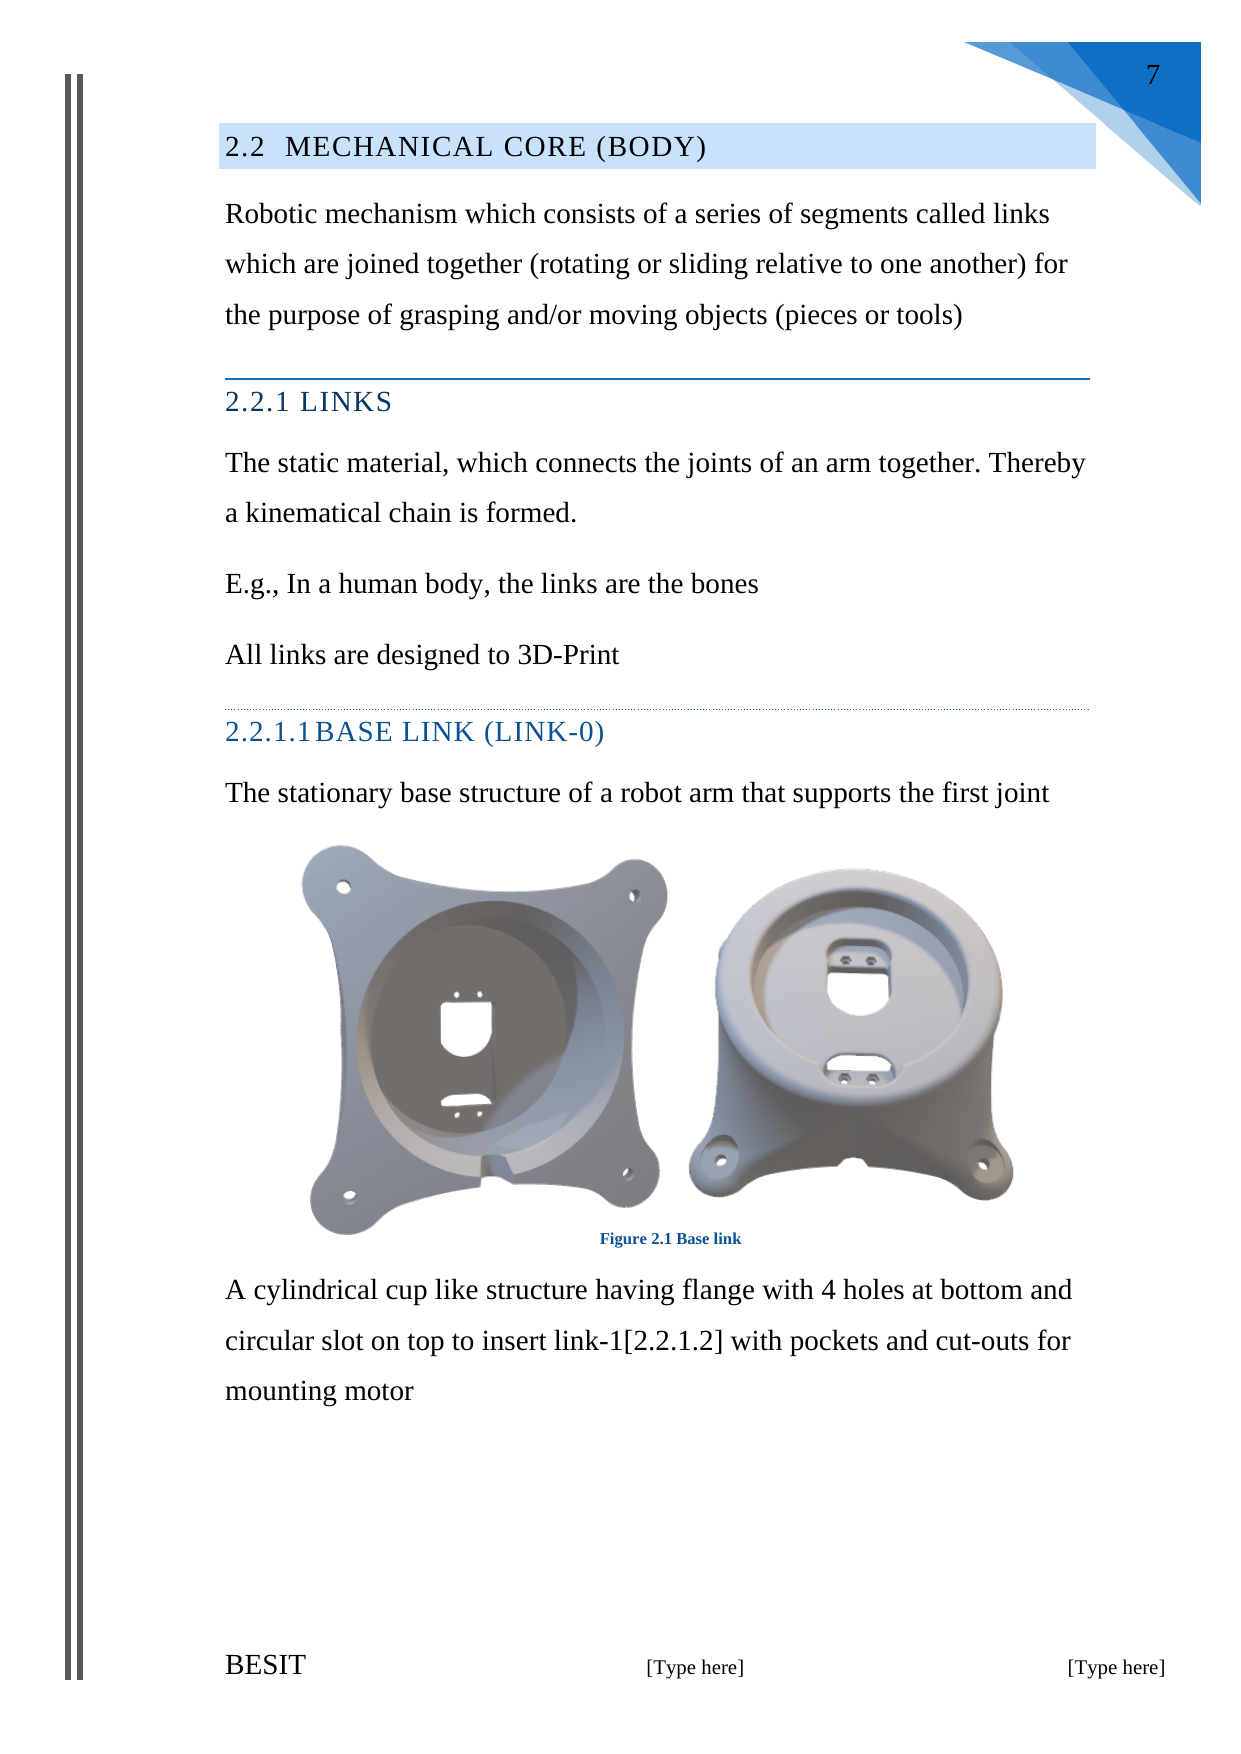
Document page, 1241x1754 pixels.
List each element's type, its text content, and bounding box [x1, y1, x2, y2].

subtitle MECHANICAL CORE (Body) [225, 129, 1090, 163]
text The static material, which connects the joints of an arm together. Thereby a kinematical chain is formed. [225, 445, 1090, 529]
subtitle links [225, 380, 1090, 418]
picture [963, 42, 1201, 206]
picture [681, 829, 1032, 1202]
text Robotic mechanism which consists of a series of segments called links which are joined together (rotating or sliding relative to one another) for the purpose of grasping and/or moving objects (pieces or tools) [225, 196, 1090, 330]
text All links are designed to 3D-Print [225, 637, 1090, 671]
text E.g., In a human body, the links are the bones [225, 566, 1090, 600]
picture [284, 829, 668, 1238]
subtitle Base Link (LINK-0) [225, 708, 1090, 748]
text The stationary base structure of a robot arm that supports the first joint [225, 775, 1090, 808]
